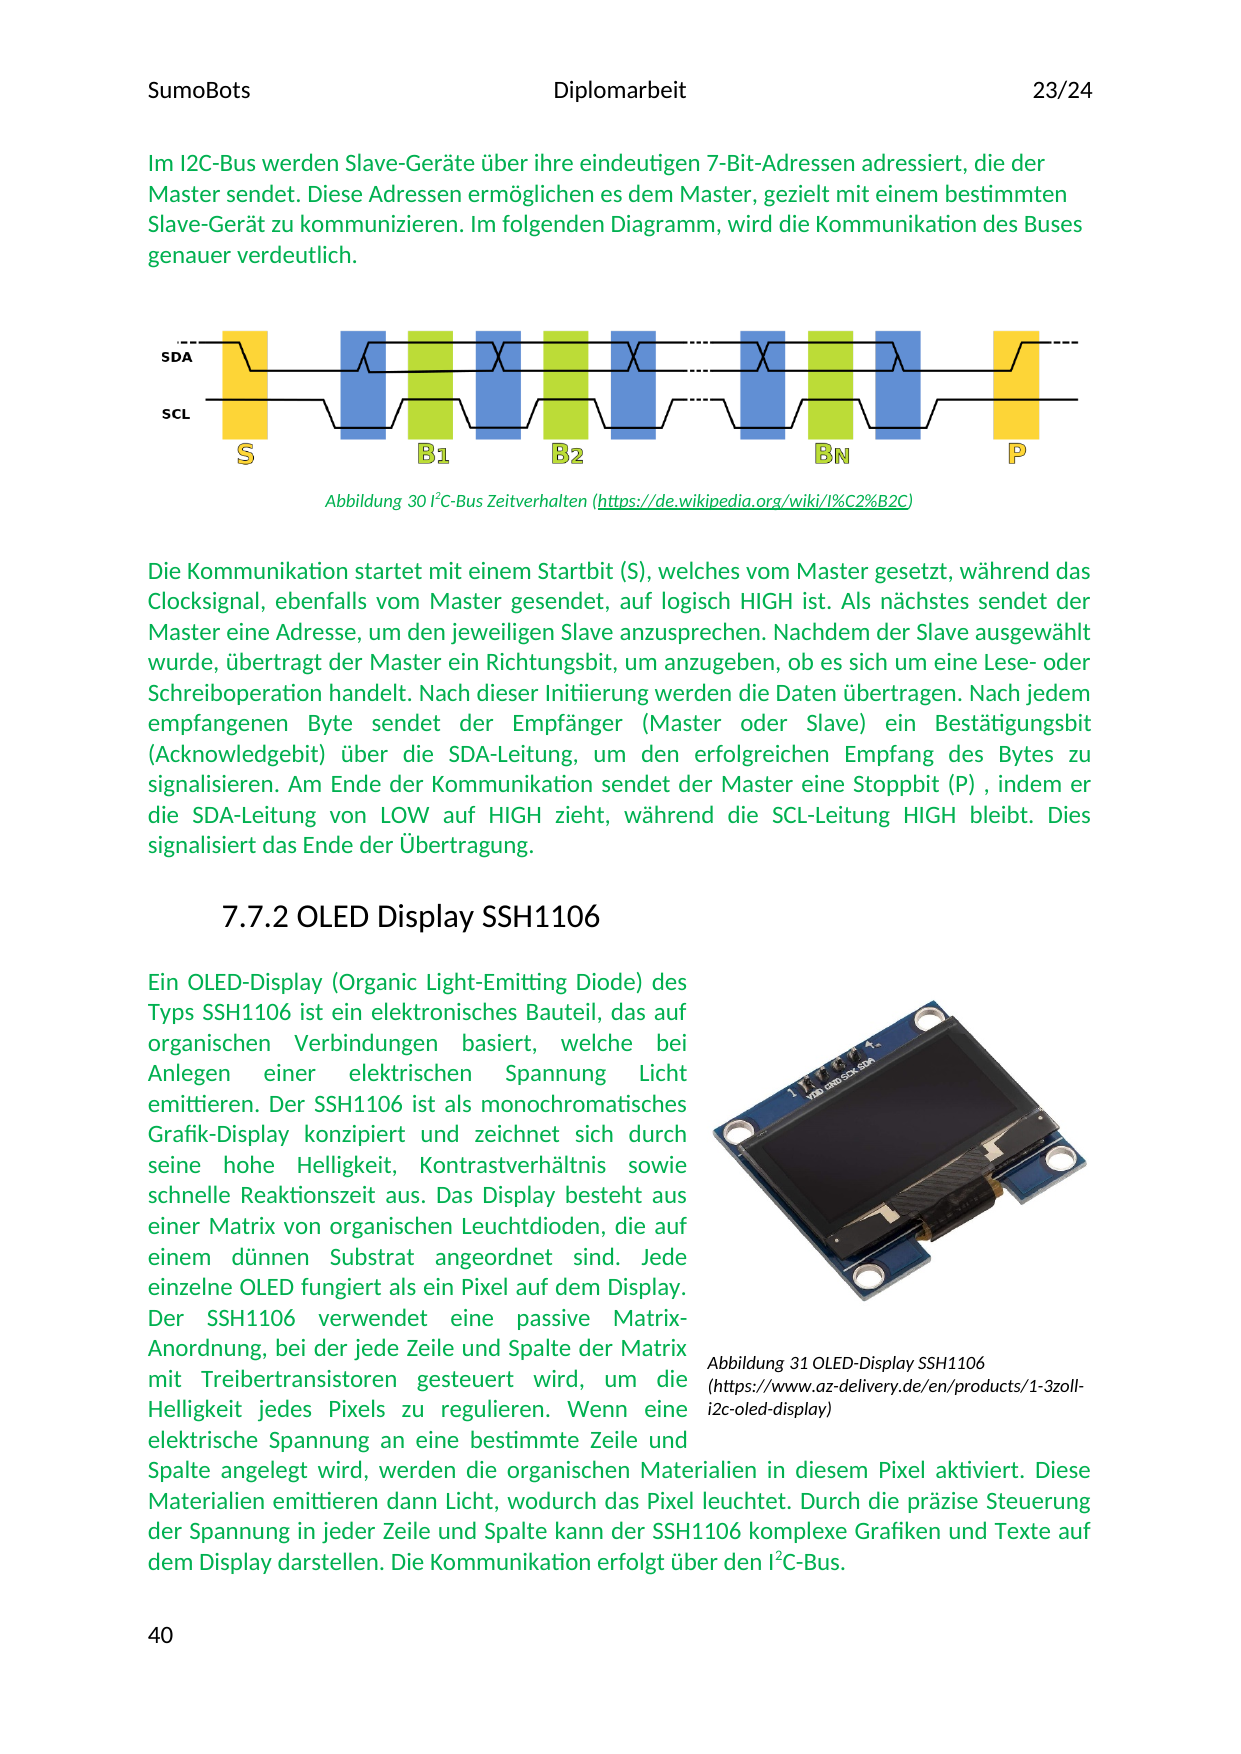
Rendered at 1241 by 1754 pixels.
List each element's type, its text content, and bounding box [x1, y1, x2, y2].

subtitle OLED Display SSH1106 [221, 895, 1093, 935]
text Im I2C-Bus werden Slave-Geräte über ihre eindeutigen 7-Bit-Adressen adressiert, die der Master sendet. Diese Adressen ermöglichen es dem Master, gezielt mit einem bestimmten Slave-Gerät zu kommunizieren. Im folgenden Diagramm, wird die Kommunikation des Buses genauer verdeutlich. [148, 148, 1093, 270]
picture [147, 317, 1093, 477]
text Die Kommunikation startet mit einem Startbit (S), welches vom Master gesetzt, während das Clocksignal, ebenfalls vom Master gesendet, auf logisch HIGH ist. Als nächstes sendet der Master eine Adresse, um den jeweiligen Slave anzusprechen. Nachdem der Slave ausgewählt wurde, übertragt der Master ein Richtungsbit, um anzugeben, ob es sich um eine Lese- oder Schreiboperation handelt. Nach dieser Initiierung werden die Daten übertragen. Nach jedem empfangenen Byte sendet der Empfänger (Master oder Slave) ein Bestätigungsbit (Acknowledgebit) über die SDA-Leitung, um den erfolgreichen Empfang des Bytes zu signalisieren. Am Ende der Kommunikation sendet der Master eine Stoppbit (P) , indem er die SDA-Leitung von LOW auf HIGH zieht, während die SCL-Leitung HIGH bleibt. Dies signalisiert das Ende der Übertragung. [148, 555, 1093, 860]
picture [706, 967, 1096, 1357]
text Abbildung 30 I2C-Bus Zeitverhalten (https://de.wikipedia.org/wiki/I%C2%B2C) [148, 489, 1093, 512]
